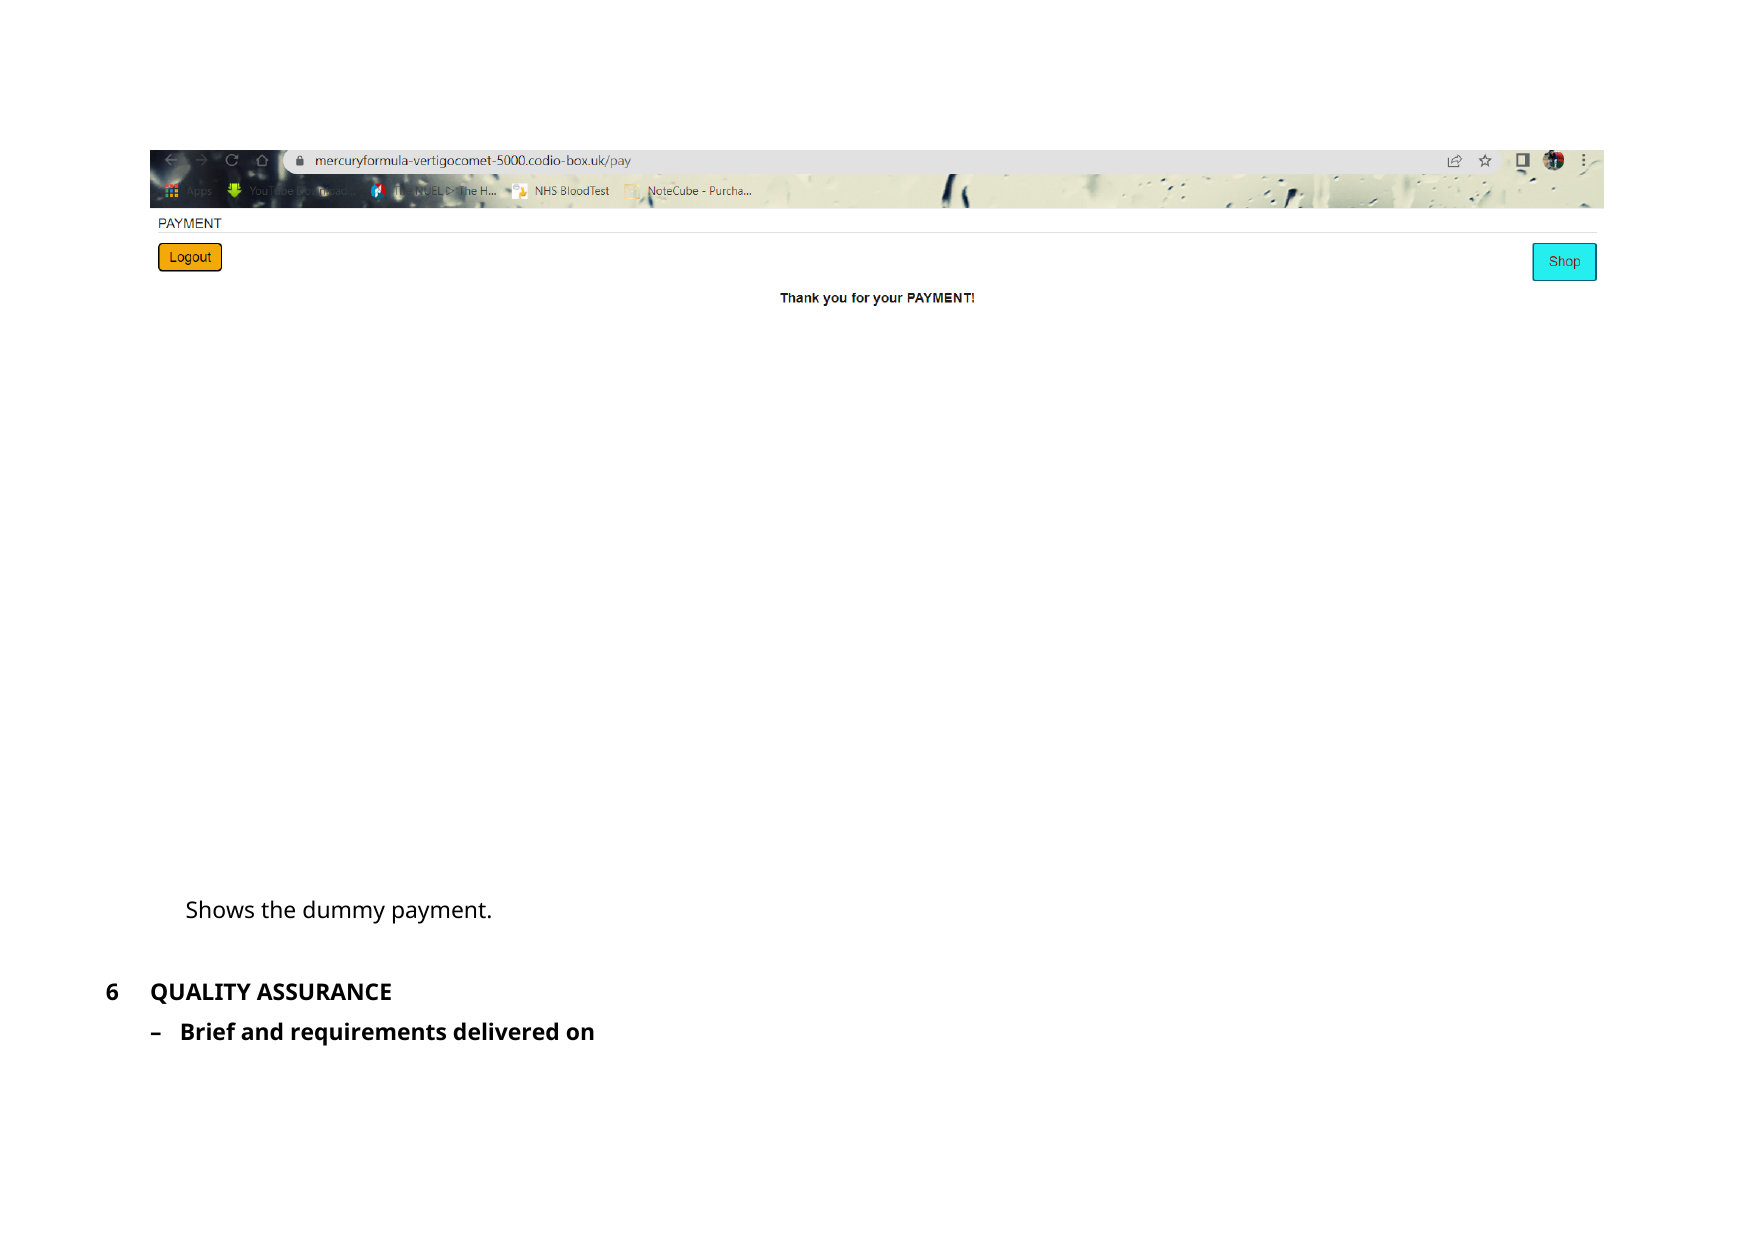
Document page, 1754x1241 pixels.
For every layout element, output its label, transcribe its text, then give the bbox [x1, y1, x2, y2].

text Shows the dummy payment. [150, 894, 1604, 925]
list QUALITY ASSURANCE [106, 976, 1604, 1007]
picture [150, 150, 1604, 884]
list Brief and requirements delivered on [150, 1015, 1604, 1047]
